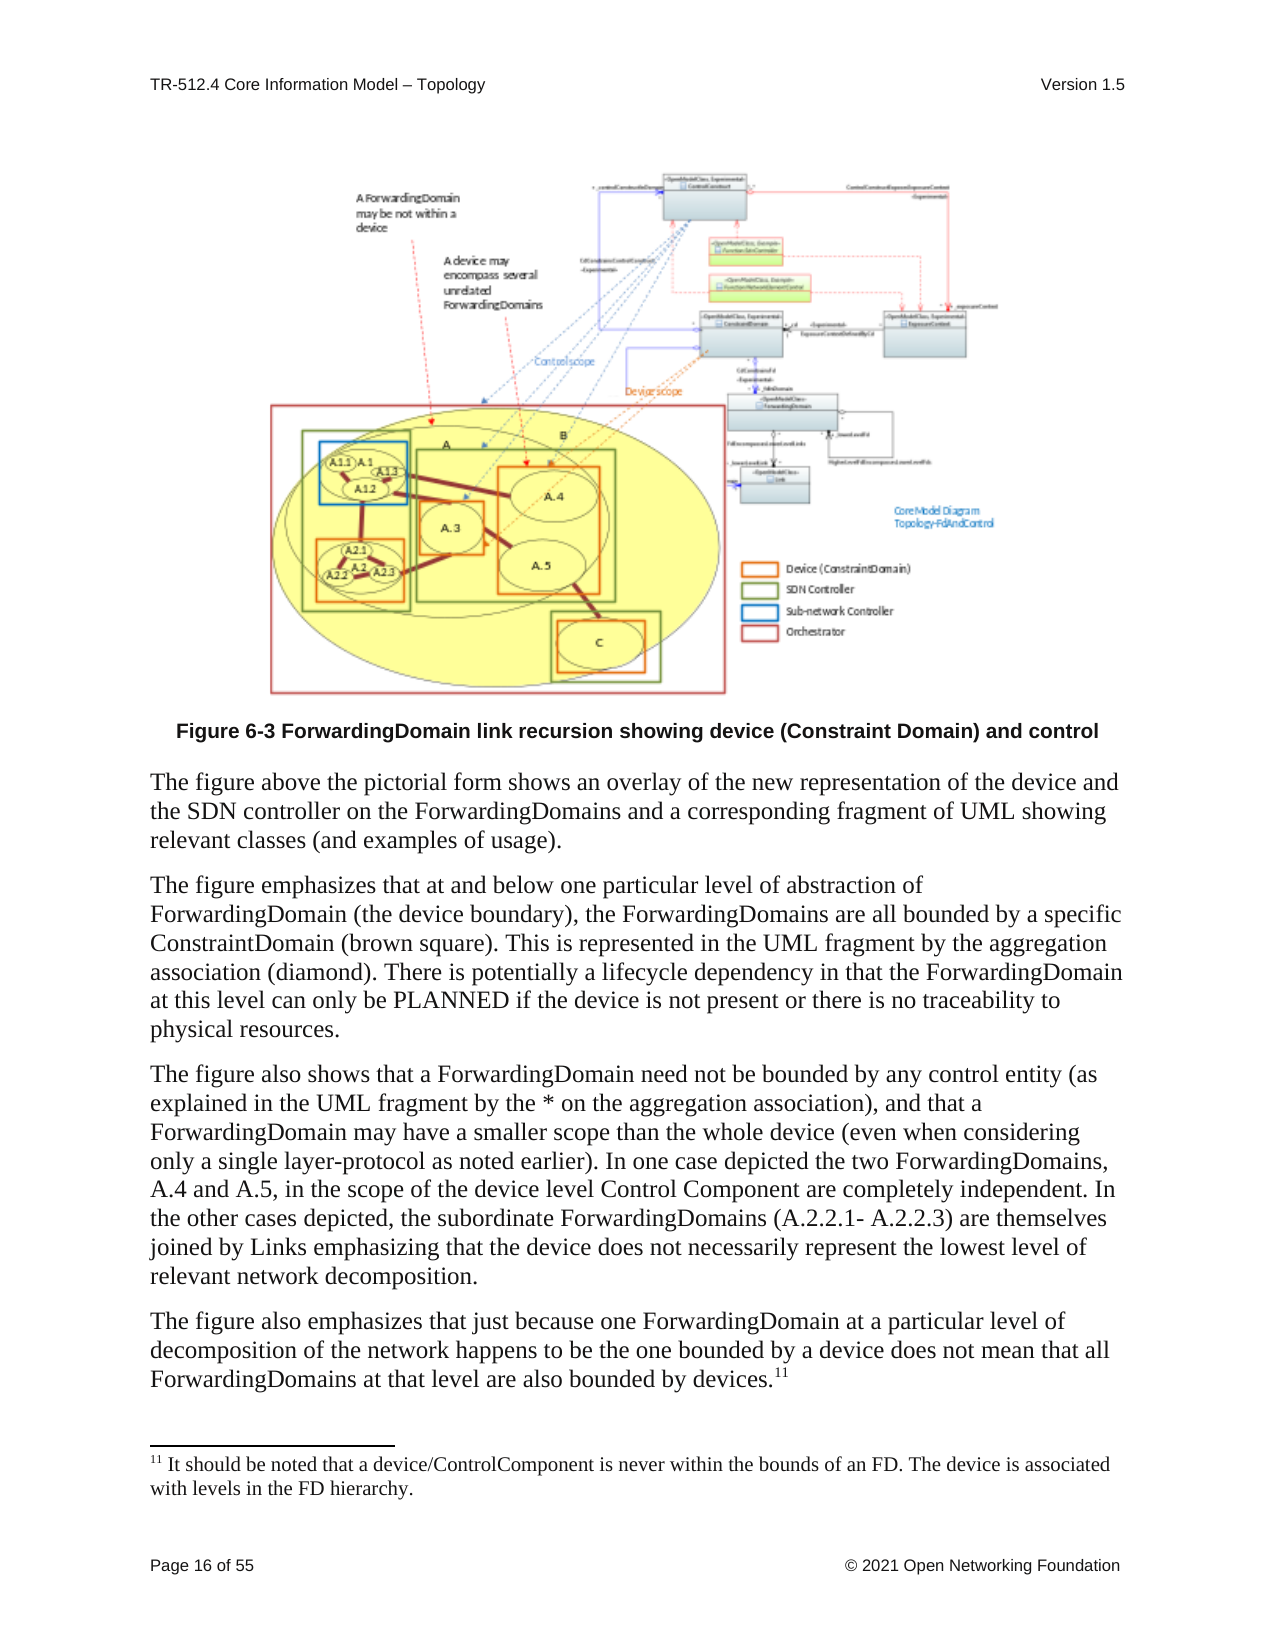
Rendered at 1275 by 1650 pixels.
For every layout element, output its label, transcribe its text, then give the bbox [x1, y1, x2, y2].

text The figure above the pictorial form shows an overlay of the new representation of the device and the SDN controller on the ForwardingDomains and a corresponding fragment of UML showing relevant classes (and examples of usage). [150, 767, 1125, 854]
text The figure also shows that a ForwardingDomain need not be bounded by any control entity (as explained in the UML fragment by the * on the aggregation association), and that a ForwardingDomain may have a smaller scope than the whole device (even when considering only a single layer-protocol as noted earlier). In one case depicted the two ForwardingDomains, A.4 and A.5, in the scope of the device level Control Component are completely independent. In the other cases depicted, the subordinate ForwardingDomains (A.2.2.1- A.2.2.3) are themselves joined by Links emphasizing that the device does not necessarily represent the lowest level of relevant network decomposition. [150, 1059, 1125, 1289]
text The figure also emphasizes that just because one ForwardingDomain at a particular level of decomposition of the network happens to be the one bounded by a device does not mean that all ForwardingDomains at that level are also bounded by devices. [150, 1306, 1125, 1392]
text The figure emphasizes that at and below one particular level of abstraction of ForwardingDomain (the device boundary), the ForwardingDomains are all bounded by a specific ConstraintDomain (brown square). This is represented in the UML fragment by the aggregation association (diamond). There is potentially a lifecycle dependency in that the ForwardingDomain at this level can only be PLANNED if the device is not present or there is no traceability to physical resources. [150, 870, 1125, 1043]
